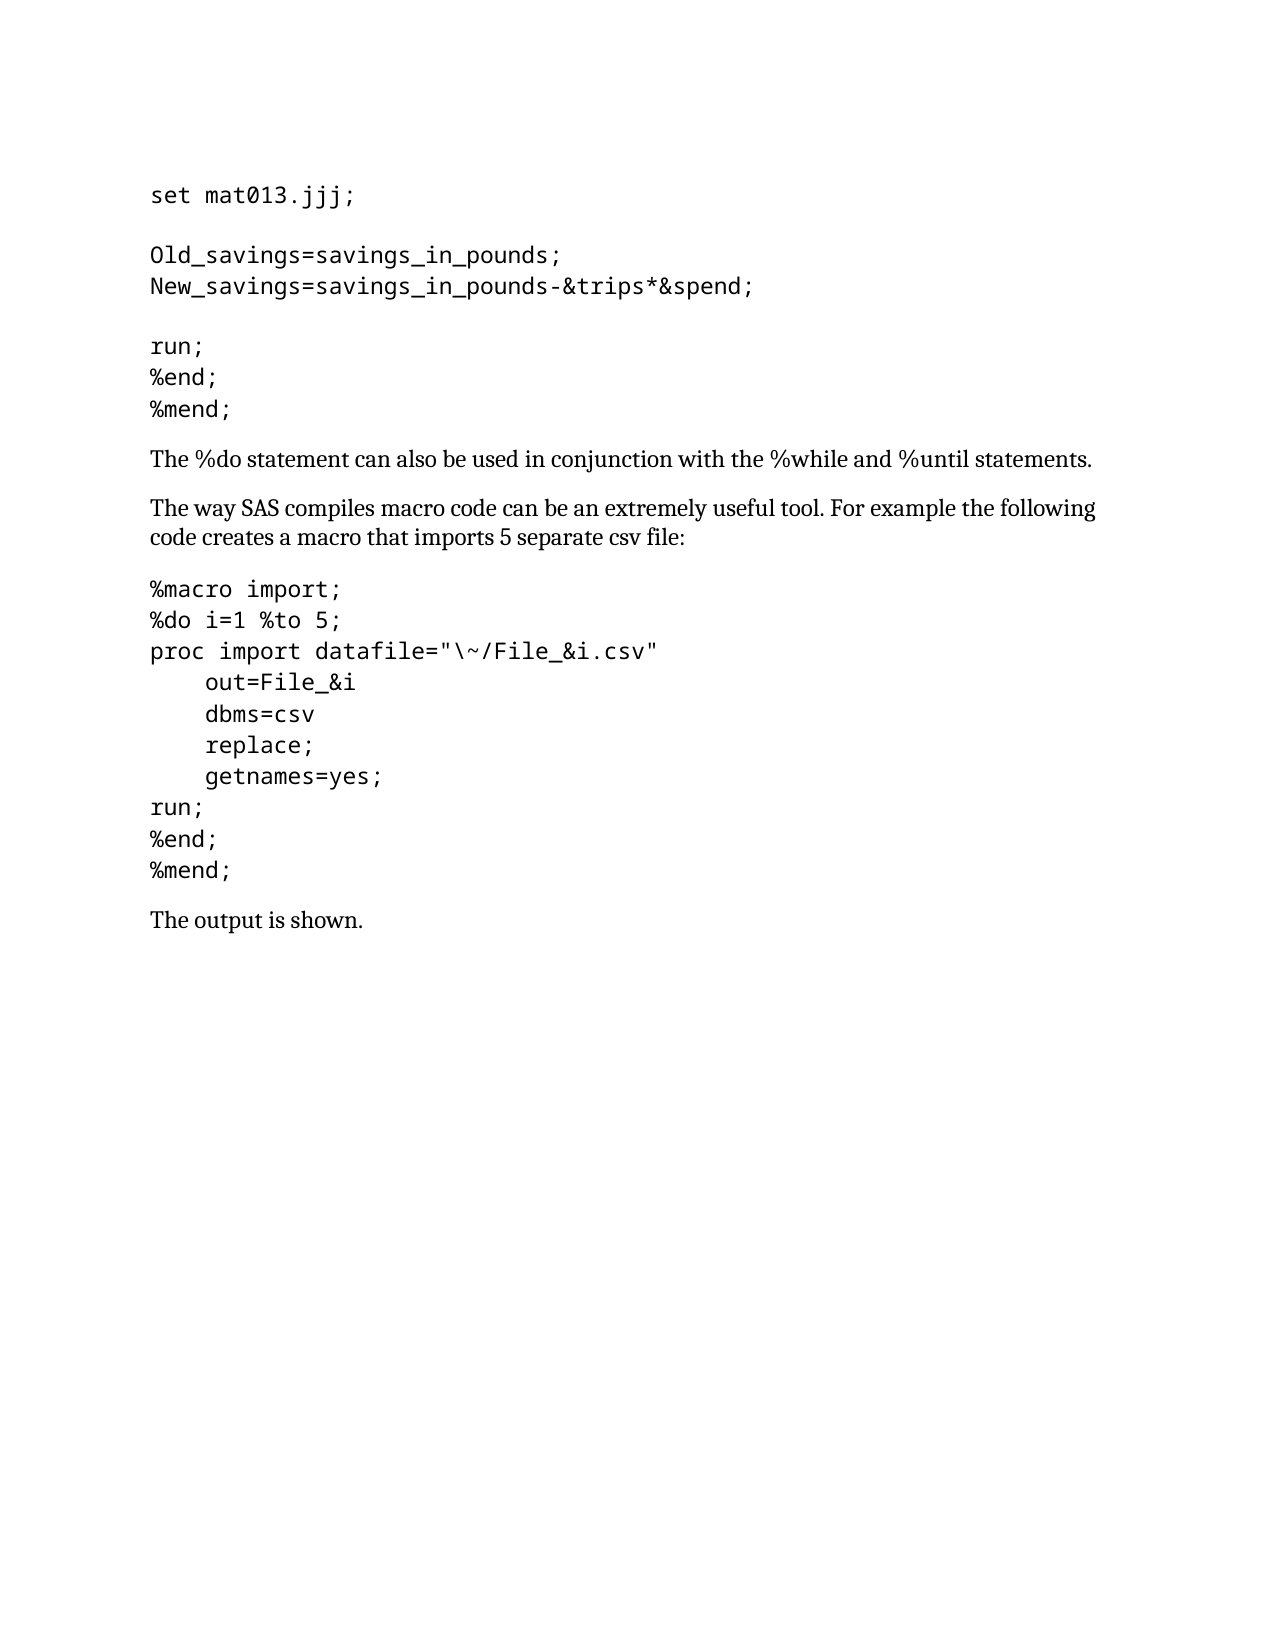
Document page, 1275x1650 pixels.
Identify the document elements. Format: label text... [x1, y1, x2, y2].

text The way SAS compiles macro code can be an extremely useful tool. For example the following code creates a macro that imports 5 separate csv file: [150, 494, 1125, 552]
text The output is shown. [150, 906, 1125, 934]
text The %do statement can also be used in conjunction with the %while and %until statements. [150, 444, 1125, 473]
text %macro import;%do i=1 %to 5;proc import datafile="\~/File_&i.csv" out=File_&i dbms=csv replace; getnames=yes;run;%end;%mend; [150, 572, 1125, 885]
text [150, 150, 1125, 424]
